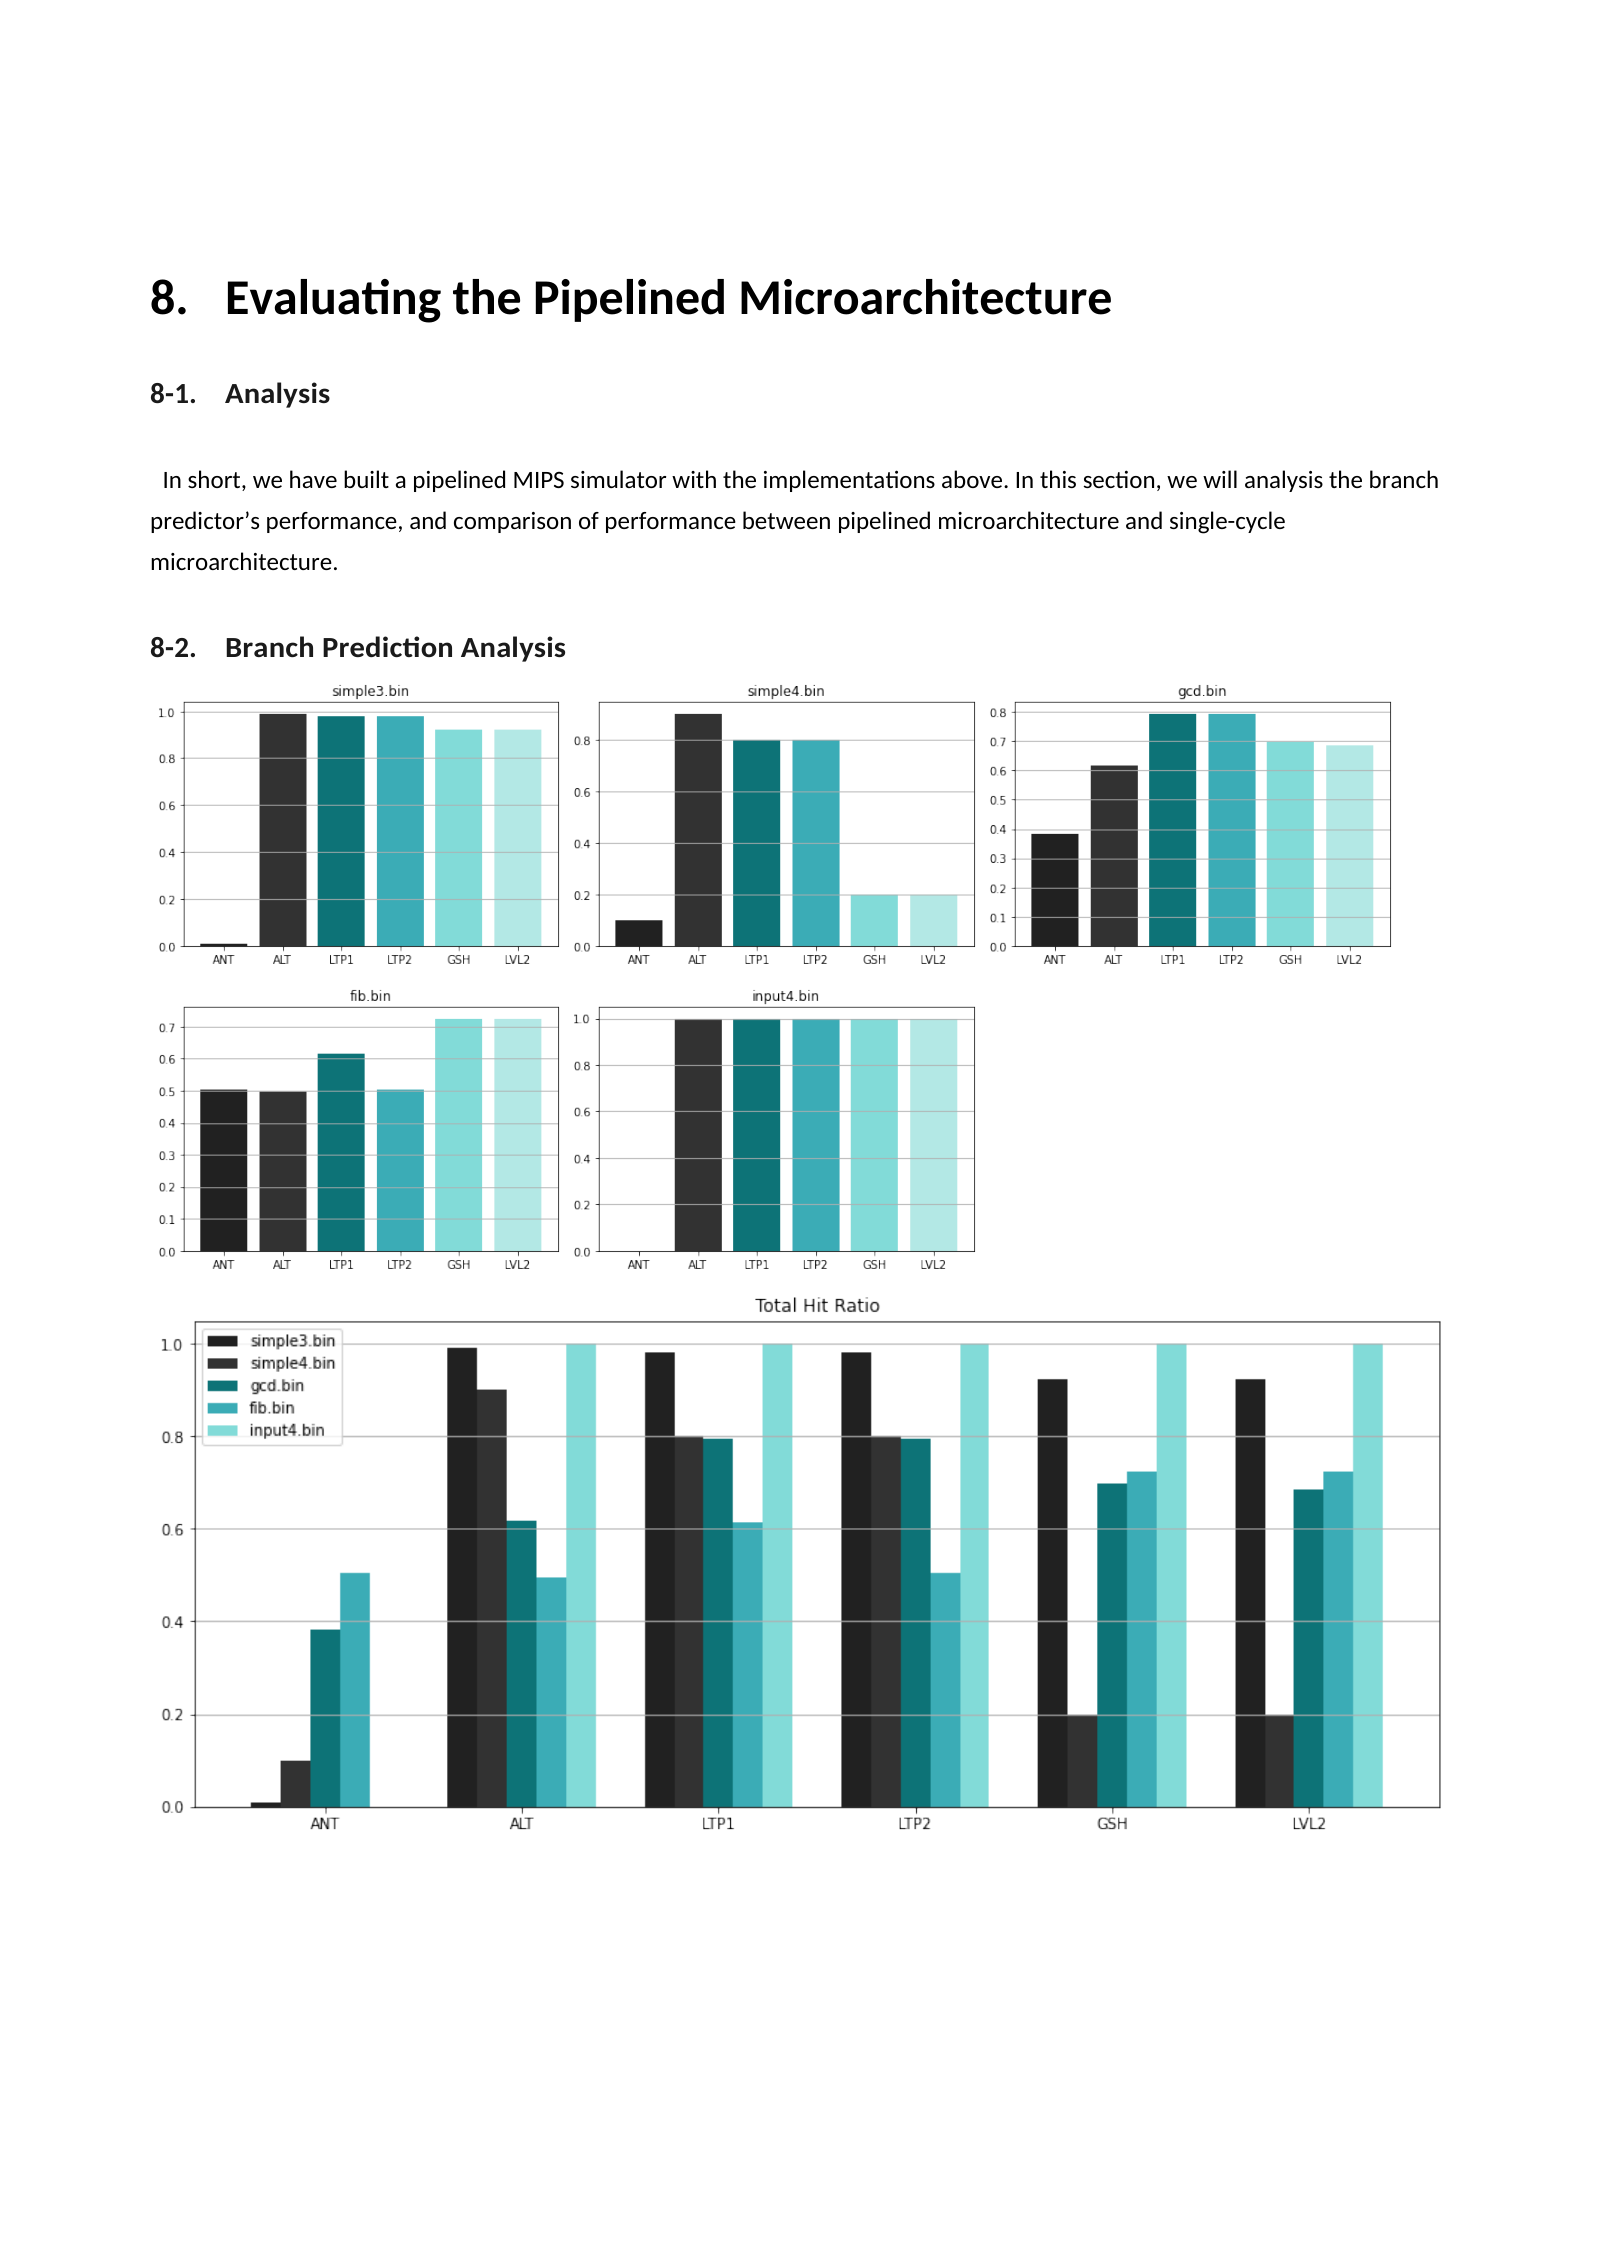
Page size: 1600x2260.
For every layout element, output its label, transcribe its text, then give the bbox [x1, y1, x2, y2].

list Branch Prediction Analysis [150, 629, 1450, 665]
text In short, we have built a pipelined MIPS simulator with the implementations above. In this section, we will analysis the branch predictor’s performance, and comparison of performance between pipelined microarchitecture and single-cycle microarchitecture. [150, 464, 1450, 577]
picture [150, 982, 982, 1278]
list Analysis [150, 375, 1450, 411]
picture [150, 1288, 1450, 1843]
picture [150, 677, 1398, 973]
subtitle Evaluating the Pipelined Microarchitecture [150, 266, 1450, 327]
